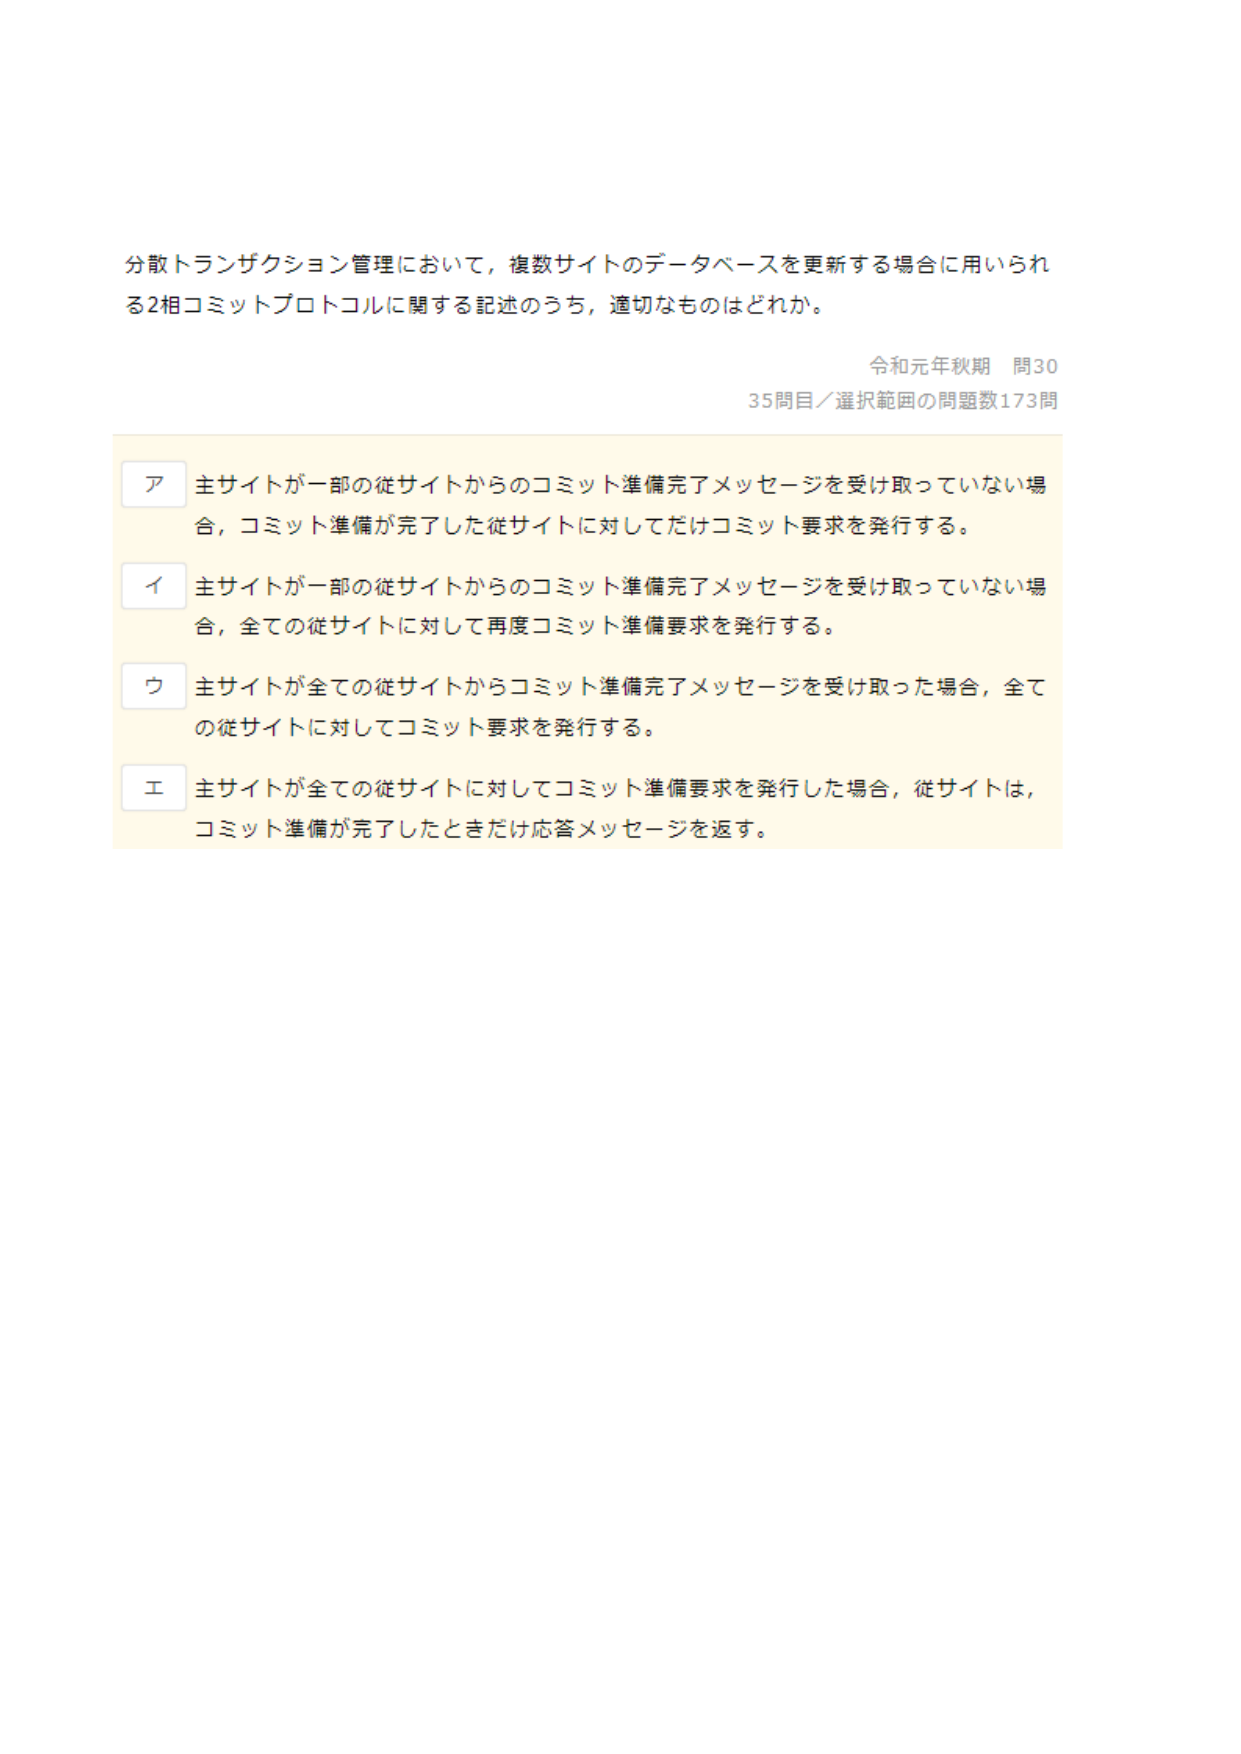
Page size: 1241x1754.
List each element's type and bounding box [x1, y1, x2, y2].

picture [112, 239, 1063, 849]
